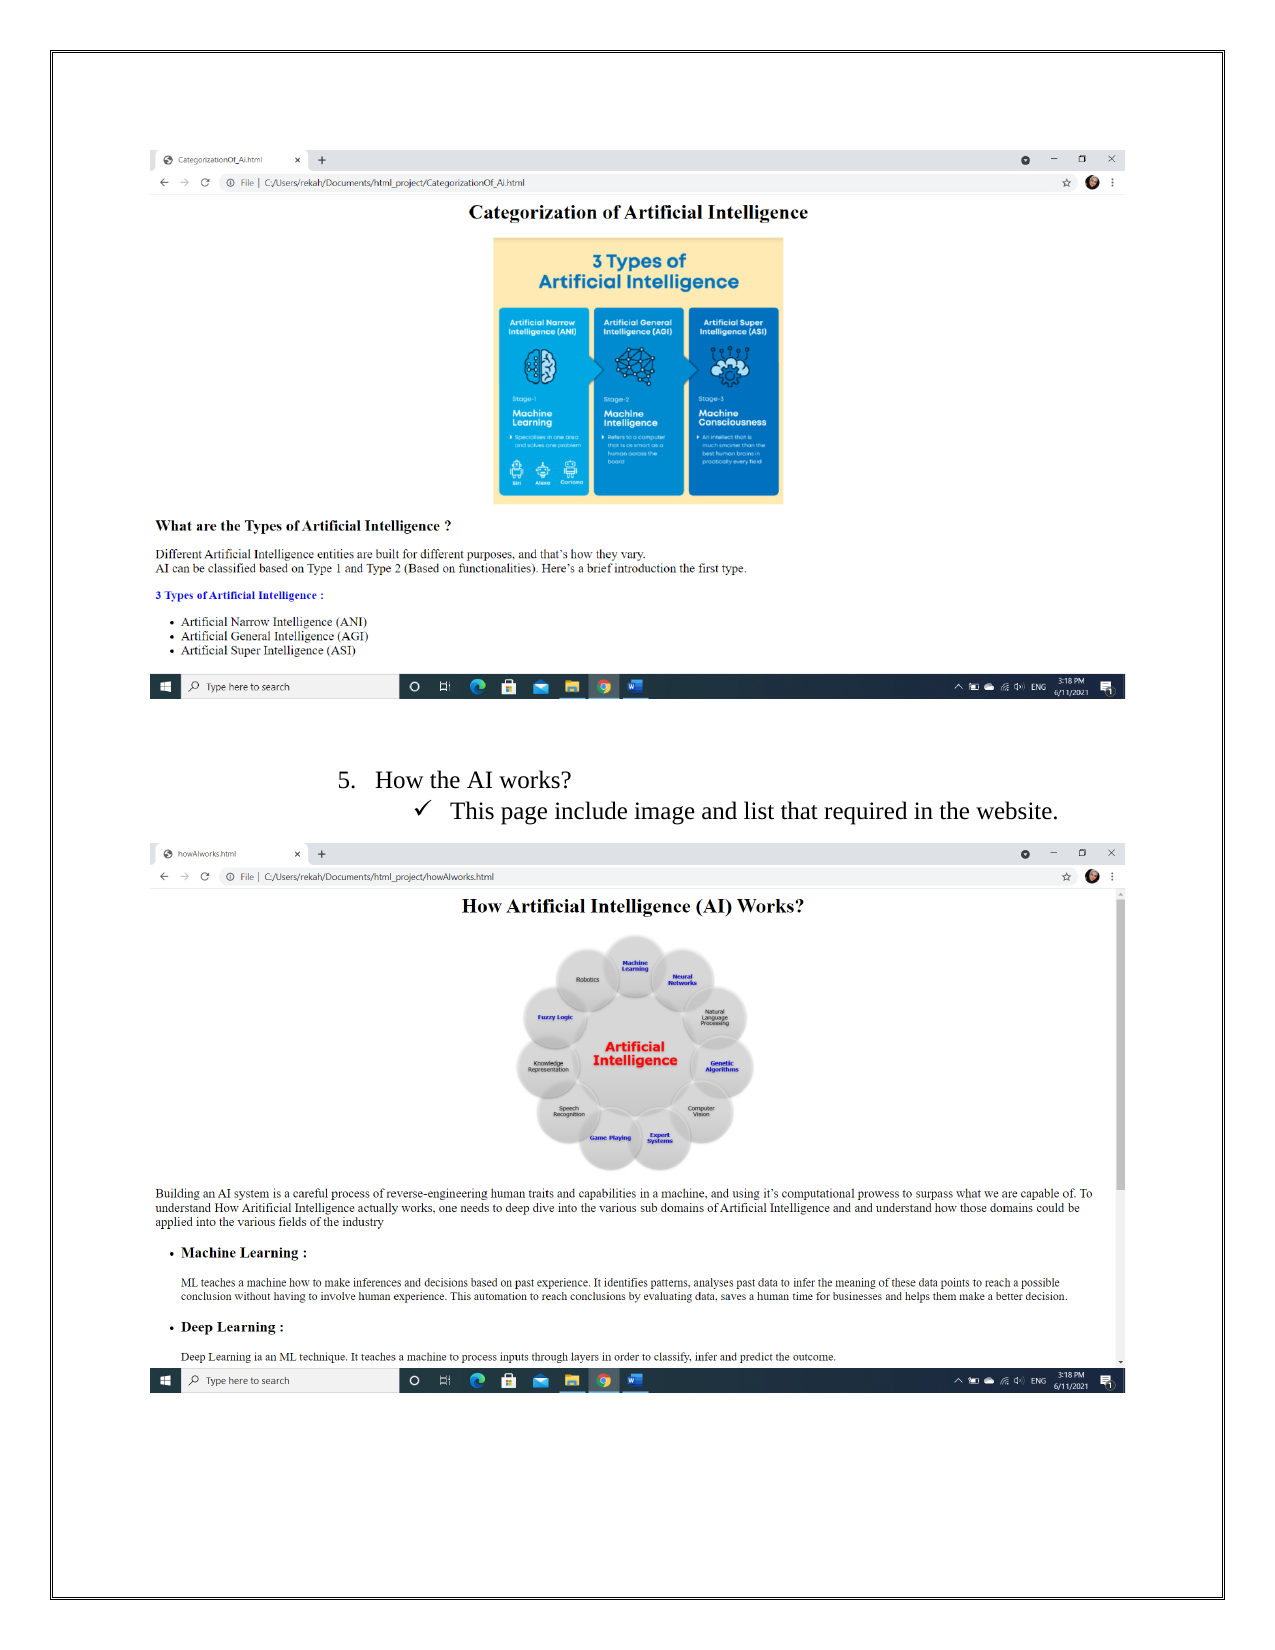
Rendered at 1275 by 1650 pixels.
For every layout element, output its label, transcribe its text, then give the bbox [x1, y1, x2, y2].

picture [150, 150, 1125, 699]
list How the AI works? [337, 765, 1125, 794]
list This page include image and list that required in the website. [412, 796, 1125, 825]
picture [150, 843, 1125, 1393]
